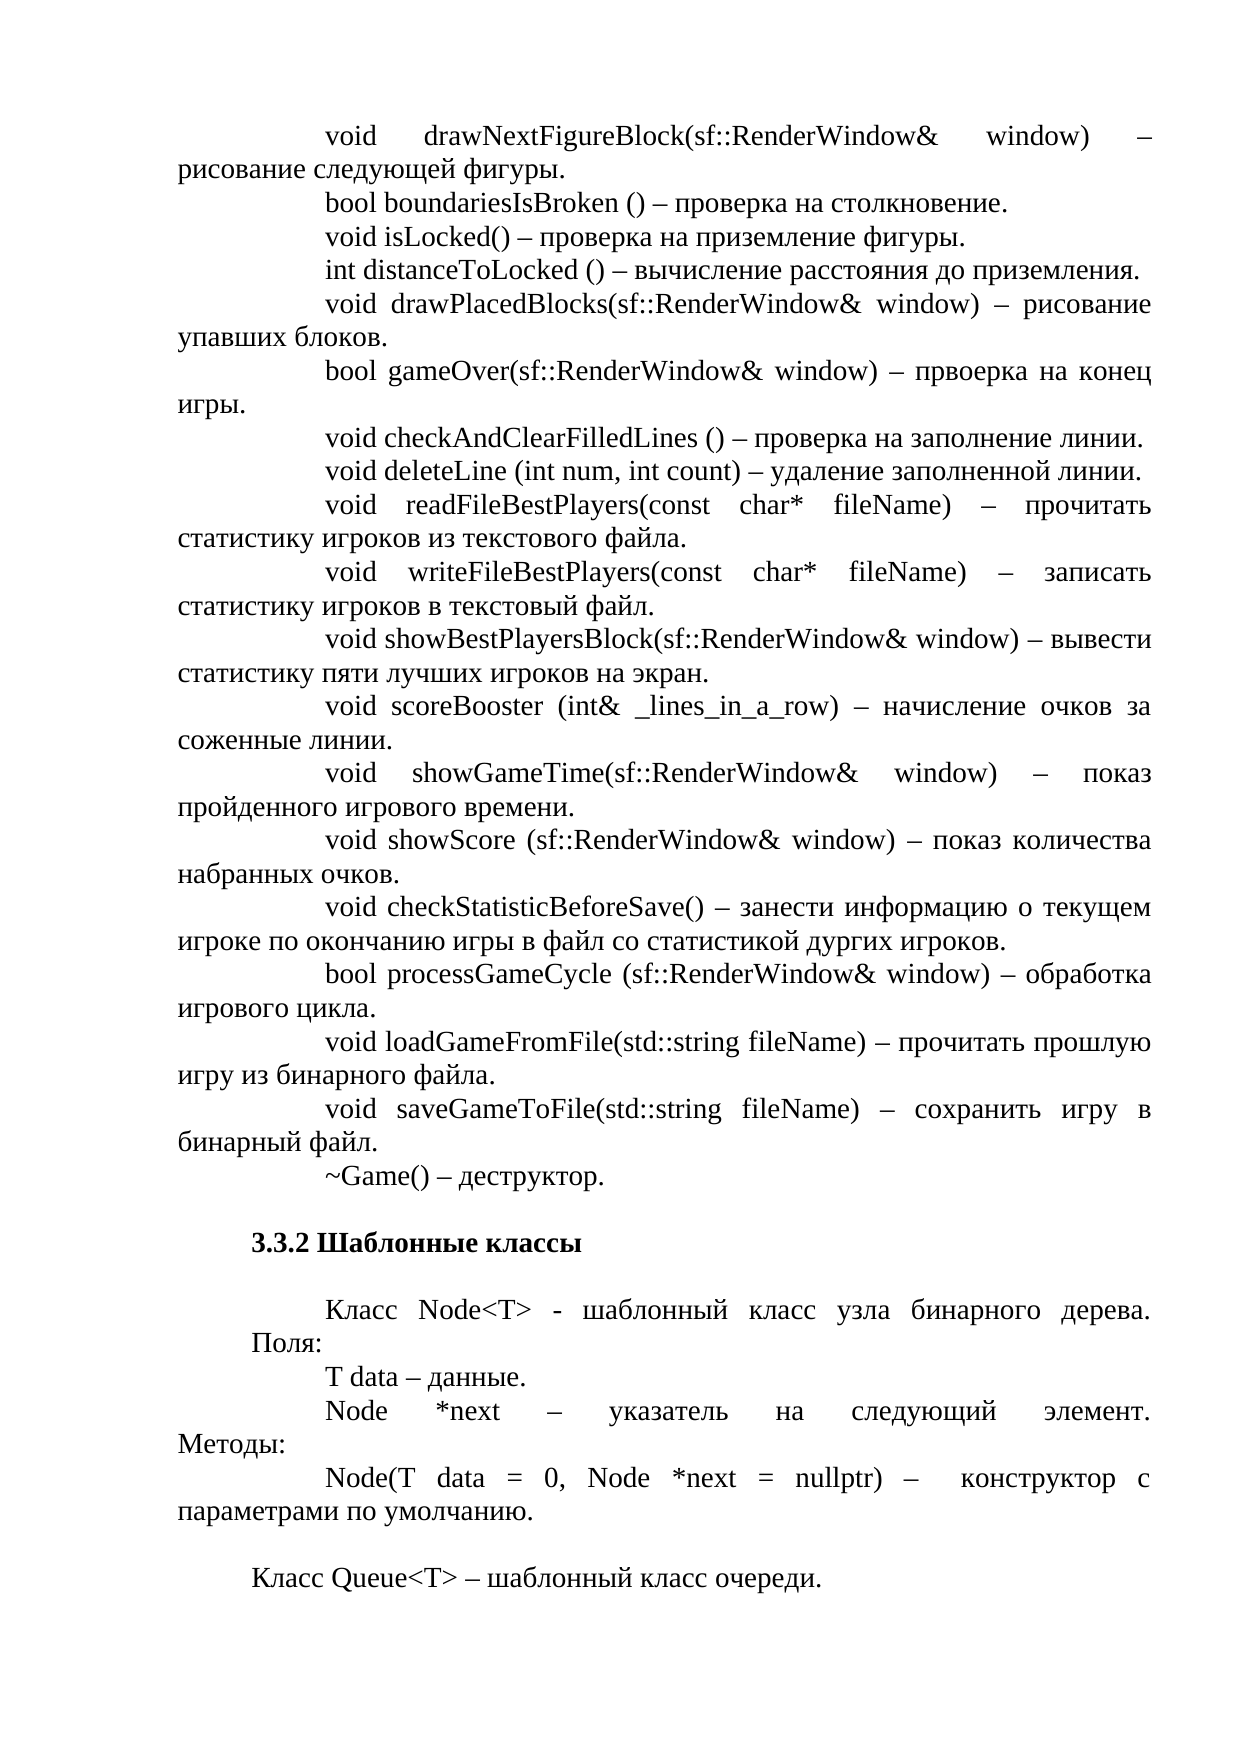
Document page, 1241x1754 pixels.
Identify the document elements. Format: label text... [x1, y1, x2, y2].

text ~Game() – деструктор. [177, 1158, 1152, 1191]
text Класс Node<T> - шаблонный класс узла бинарного дерева. Поля: [251, 1292, 1152, 1359]
text T data – данные. [177, 1359, 1152, 1393]
text void scoreBooster (int& _lines_in_a_row) – начисление очков за соженные линии. [177, 688, 1152, 755]
text bool processGameCycle (sf::RenderWindow& window) – обработка игрового цикла. [177, 957, 1152, 1024]
text void loadGameFromFile(std::string fileName) – прочитать прошлую игру из бинарного файла. [177, 1024, 1152, 1091]
text Node *next – указатель на следующий элемент. Методы: Node(T data = 0, Node *next = nullptr) – конструктор с параметрами по умолчанию. [177, 1393, 1152, 1527]
text void writeFileBestPlayers(const char* fileName) – записать статистику игроков в текстовый файл. [177, 554, 1152, 621]
text void readFileBestPlayers(const char* fileName) – прочитать статистику игроков из текстового файла. [177, 487, 1152, 554]
text bool boundariesIsBroken () – проверка на столкновение. [177, 185, 1152, 219]
text void drawPlacedBlocks(sf::RenderWindow& window) – рисование упавших блоков. [177, 286, 1152, 353]
text void showGameTime(sf::RenderWindow& window) – показ пройденного игрового времени. [177, 755, 1152, 822]
text void checkStatisticBeforeSave() – занести информацию о текущем игроке по окончанию игры в файл со статистикой дургих игроков. [177, 889, 1152, 957]
text void showBestPlayersBlock(sf::RenderWindow& window) – вывести статистику пяти лучших игроков на экран. [177, 621, 1152, 688]
text void deleteLine (int num, int count) – удаление заполненной линии. [177, 453, 1152, 487]
text int distanceToLocked () – вычисление расстояния до приземления. [177, 252, 1152, 286]
text Класс Queue<T> – шаблонный класс очереди. [251, 1527, 1152, 1594]
text void isLocked() – проверка на приземление фигуры. [177, 219, 1152, 252]
text void checkAndClearFilledLines () – проверка на заполнение линии. [177, 420, 1152, 453]
text bool gameOver(sf::RenderWindow& window) – првоерка на конец игры. [177, 353, 1152, 420]
subtitle 3.3.2 Шаблонные классы [251, 1225, 1152, 1258]
text void showScore (sf::RenderWindow& window) – показ количества набранных очков. [177, 822, 1152, 889]
text void saveGameToFile(std::string fileName) – сохранить игру в бинарный файл. [177, 1091, 1152, 1158]
text void drawNextFigureBlock(sf::RenderWindow& window) – рисование следующей фигуры. [177, 118, 1152, 185]
